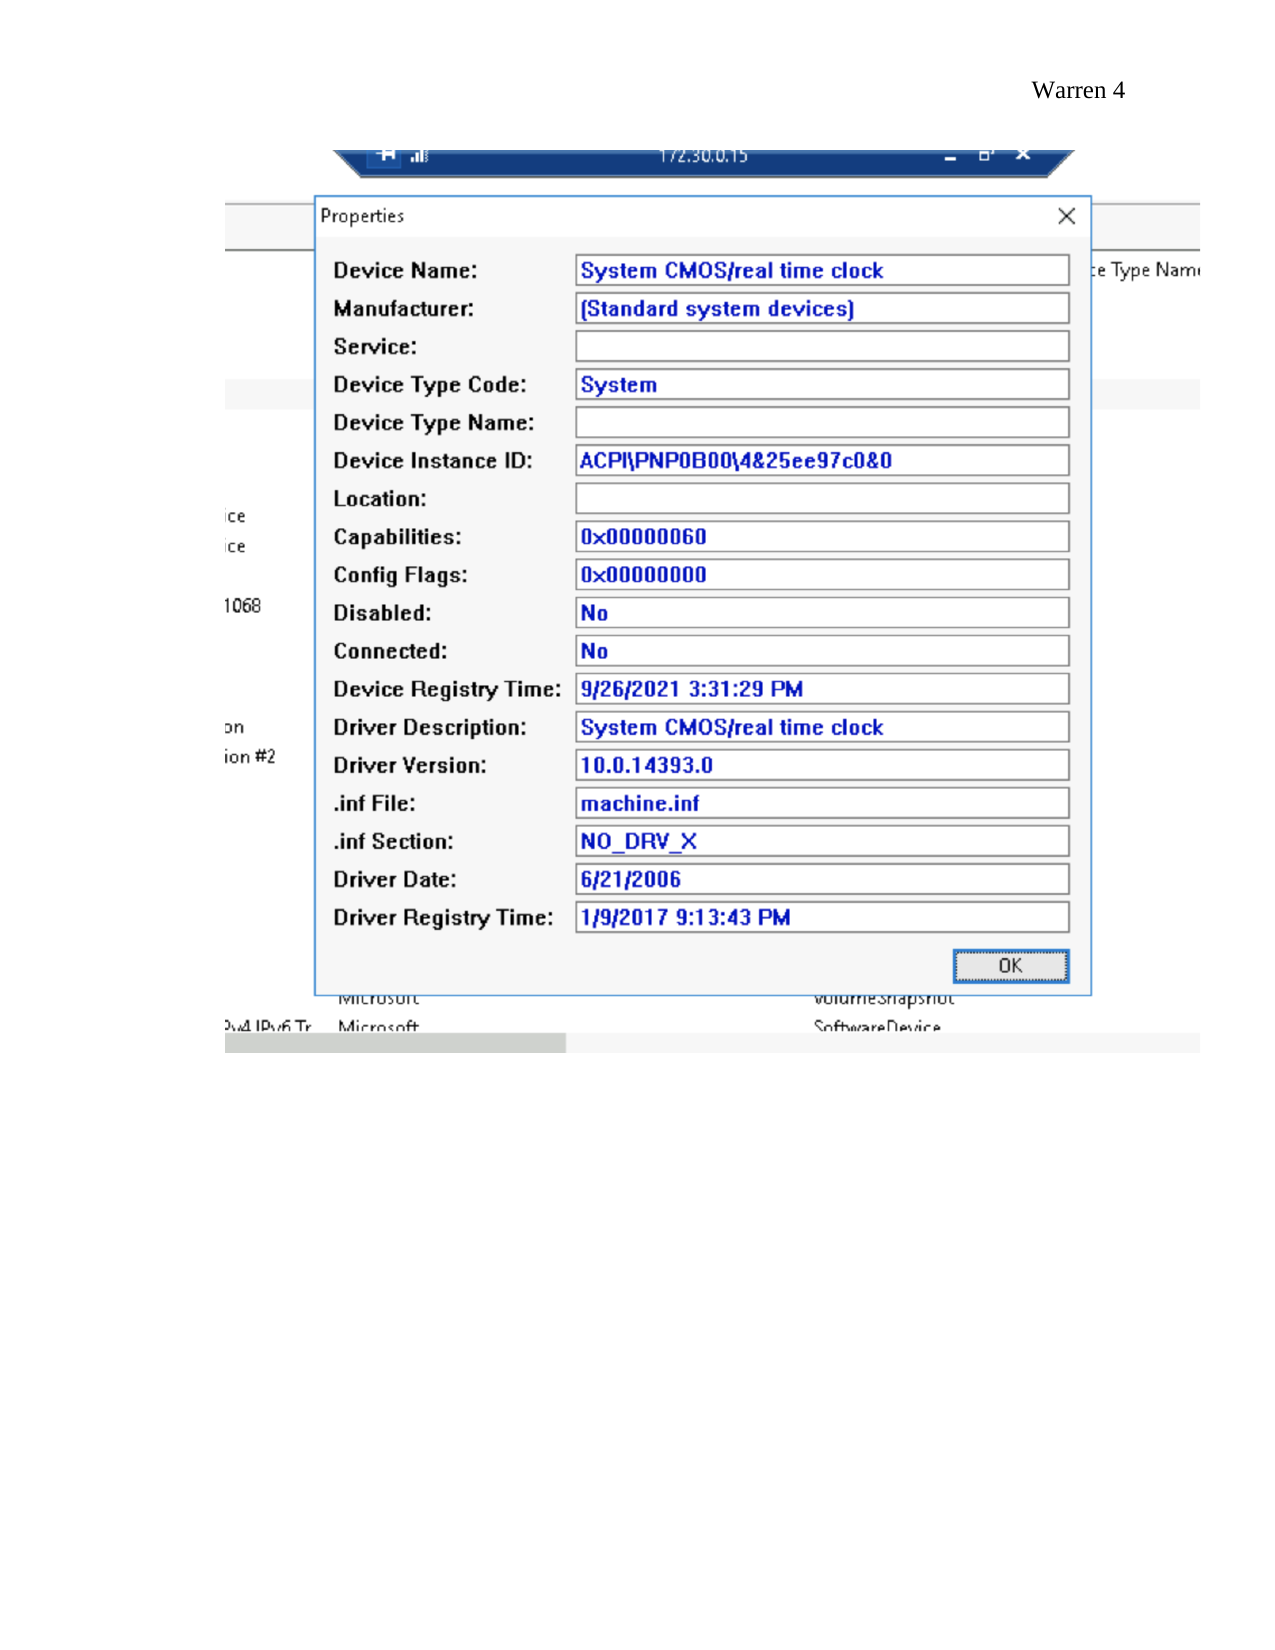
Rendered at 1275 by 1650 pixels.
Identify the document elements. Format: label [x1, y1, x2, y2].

picture [225, 150, 1200, 1053]
